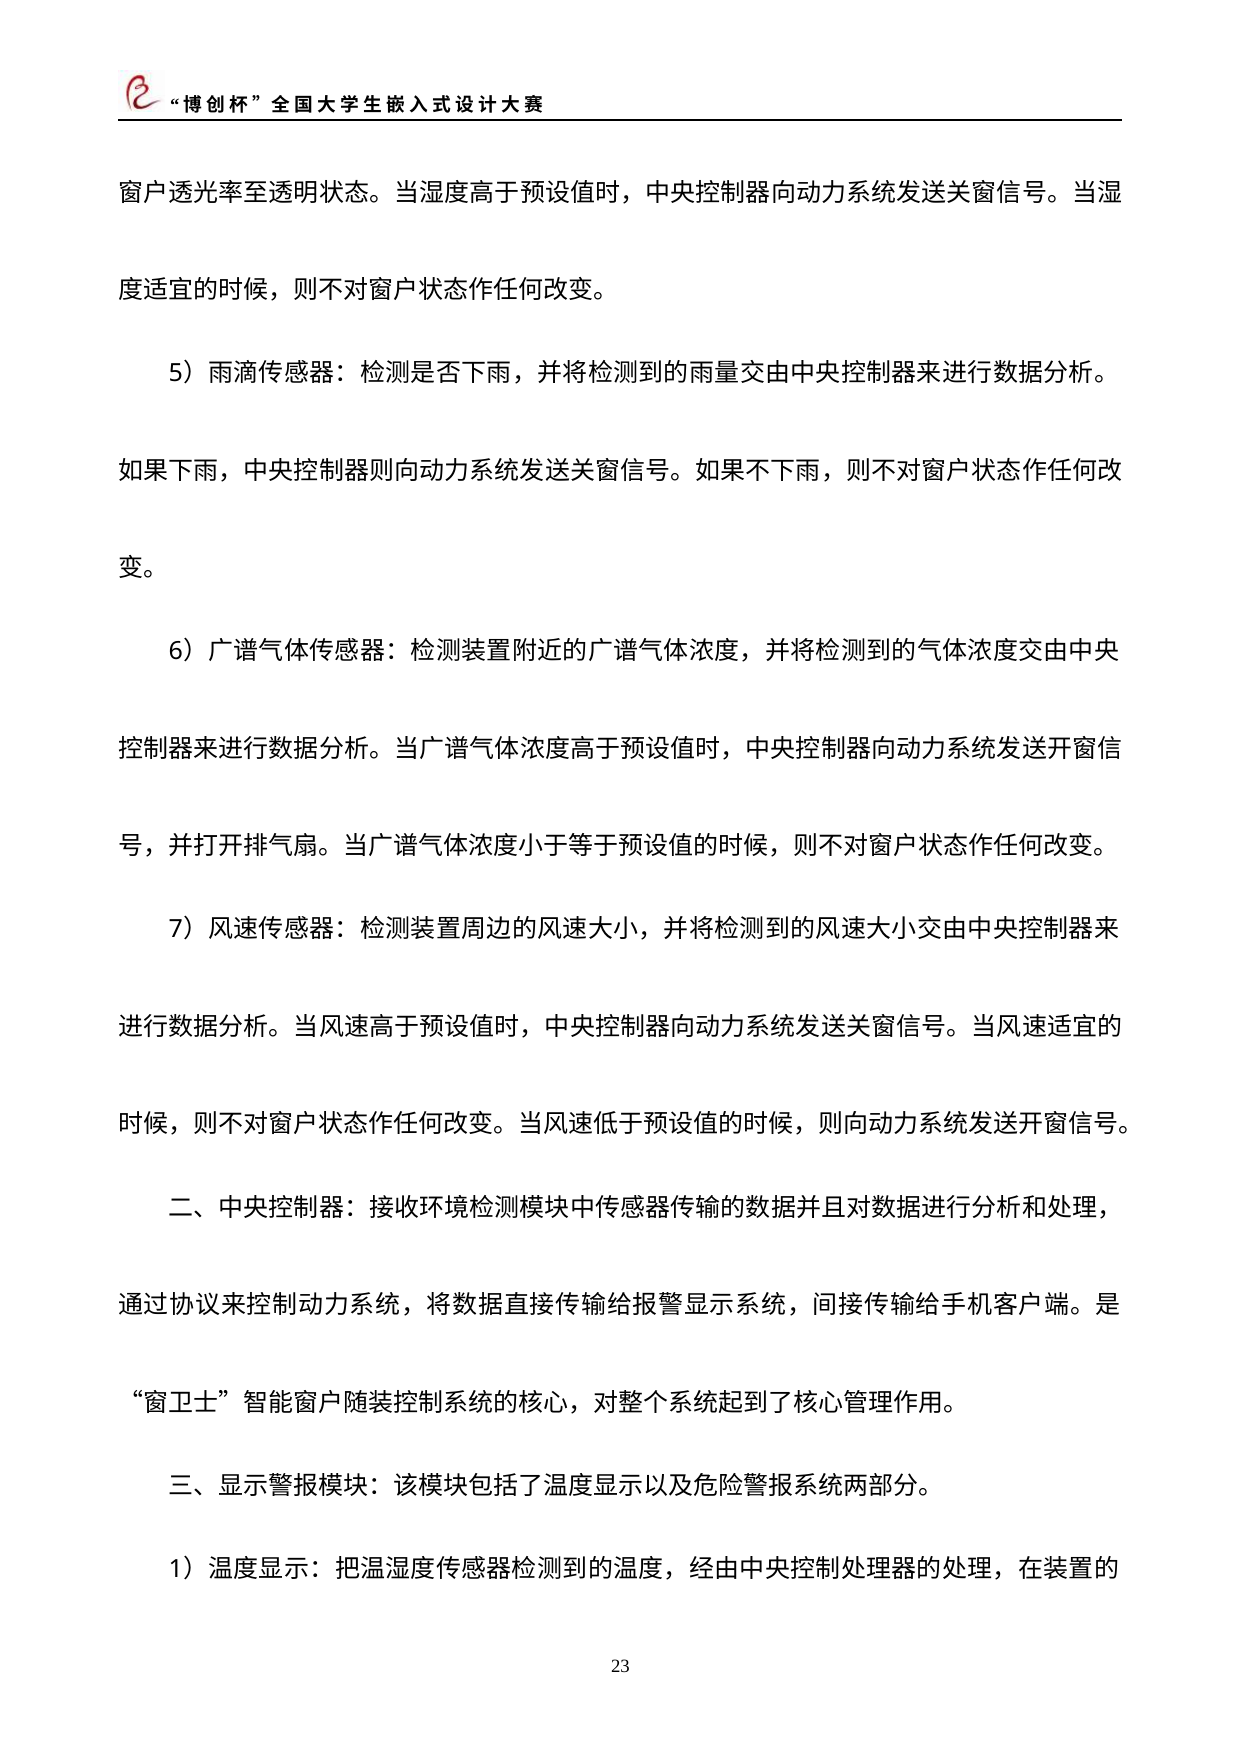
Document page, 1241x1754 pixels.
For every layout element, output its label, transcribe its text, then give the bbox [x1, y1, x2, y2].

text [118, 158, 1122, 320]
text 6）广谱气体传感器：检测装置附近的广谱气体浓度，并将检测到的气体浓度交由中央控制器来进行数据分析。当广谱气体浓度高于预设值时，中央控制器向动力系统发送开窗信号，并打开排气扇。当广谱气体浓度小于等于预设值的时候，则不对窗户状态作任何改变。 [118, 616, 1122, 876]
text 5）雨滴传感器：检测是否下雨，并将检测到的雨量交由中央控制器来进行数据分析。如果下雨，中央控制器则向动力系统发送关窗信号。如果不下雨，则不对窗户状态作任何改变。 [118, 338, 1122, 598]
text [118, 1534, 1122, 1599]
text 7）风速传感器：检测装置周边的风速大小，并将检测到的风速大小交由中央控制器来进行数据分析。当风速高于预设值时，中央控制器向动力系统发送关窗信号。当风速适宜的时候，则不对窗户状态作任何改变。当风速低于预设值的时候，则向动力系统发送开窗信号。 [118, 894, 1122, 1154]
text 二、中央控制器：接收环境检测模块中传感器传输的数据并且对数据进行分析和处理，通过协议来控制动力系统，将数据直接传输给报警显示系统，间接传输给手机客户端。是“窗卫士”智能窗户随装控制系统的核心，对整个系统起到了核心管理作用。 [118, 1173, 1122, 1433]
picture [118, 70, 166, 112]
text 三、显示警报模块：该模块包括了温度显示以及危险警报系统两部分。 [118, 1451, 1122, 1516]
